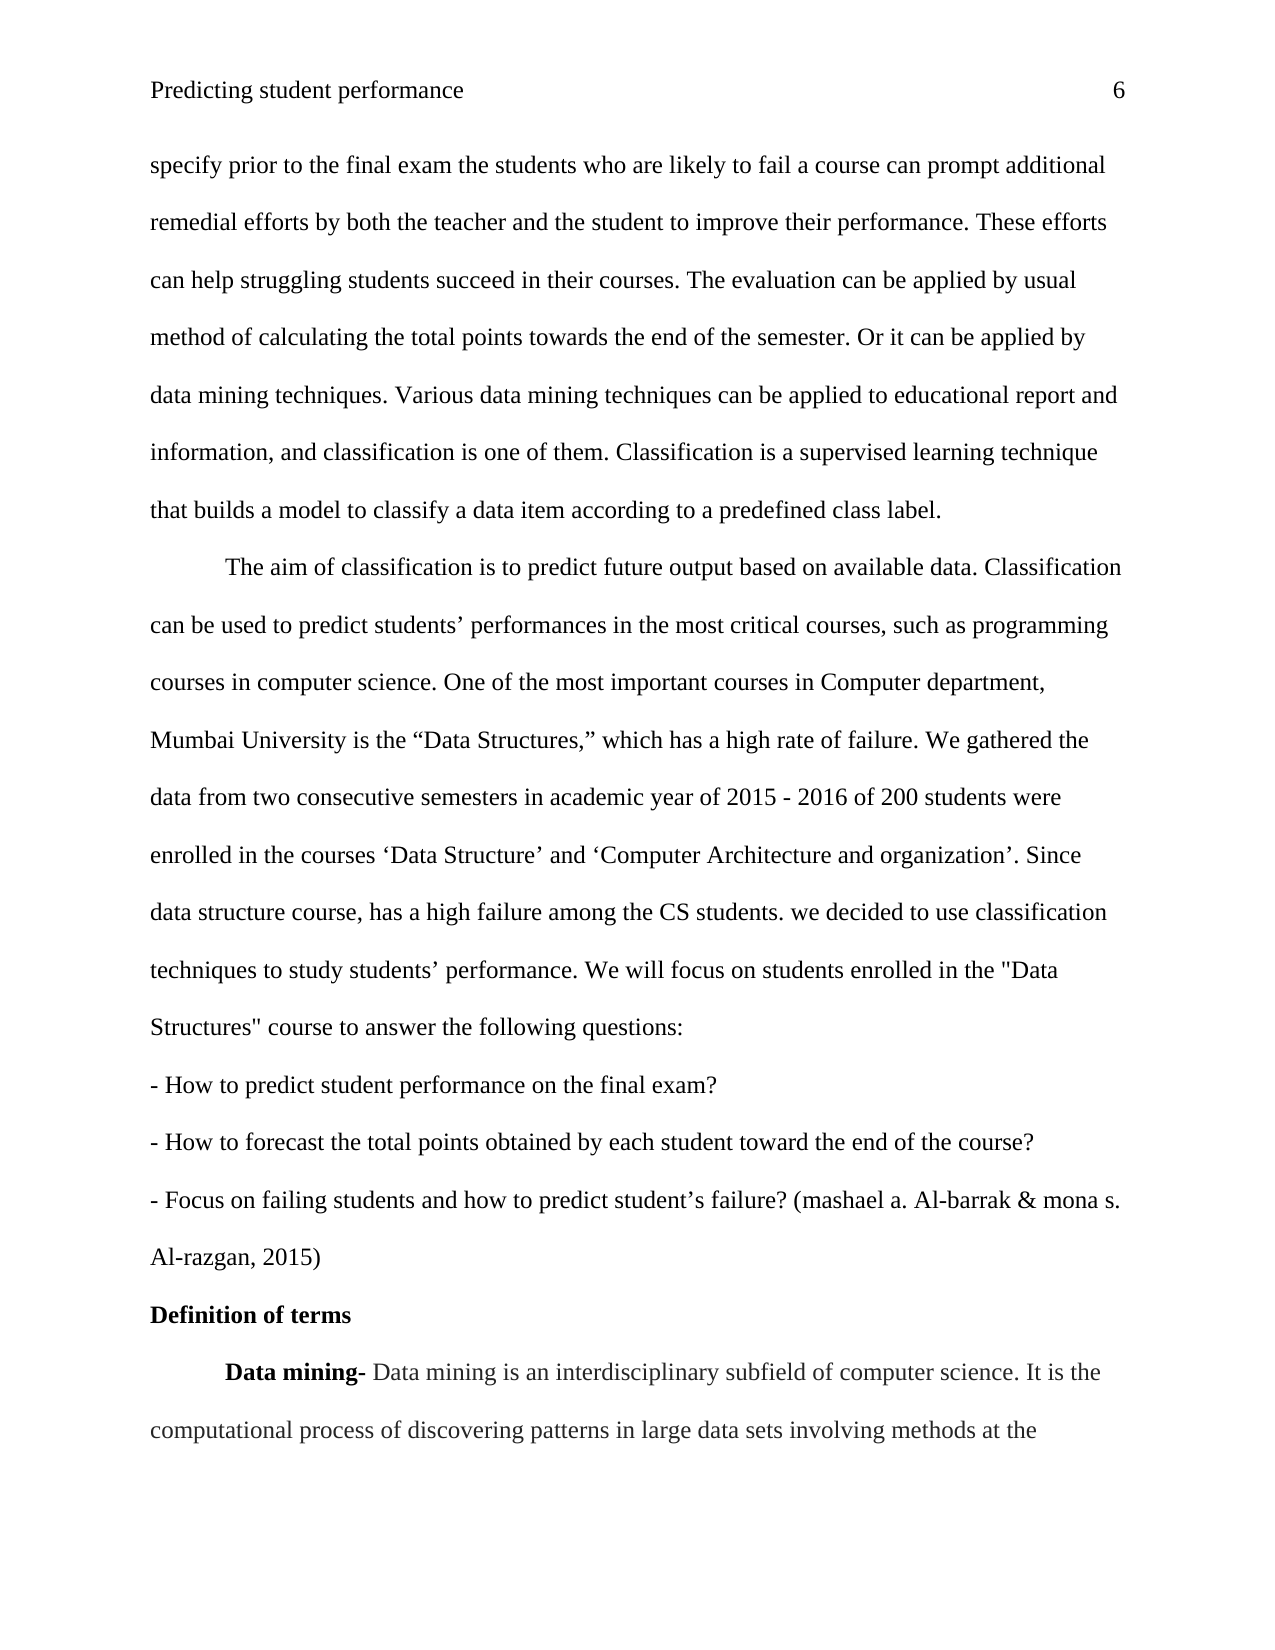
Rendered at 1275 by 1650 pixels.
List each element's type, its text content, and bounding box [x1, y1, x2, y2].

text - How to predict student performance on the final exam? [150, 1070, 1125, 1099]
text The aim of classification is to predict future output based on available data. Classification can be used to predict students’ performances in the most critical courses, such as programming courses in computer science. One of the most important courses in Computer department, Mumbai University is the “Data Structures,” which has a high rate of failure. We gathered the data from two consecutive semesters in academic year of 2015 - 2016 of 200 students were enrolled in the courses ‘Data Structure’ and ‘Computer Architecture and organization’. Since data structure course, has a high failure among the CS students. we decided to use classification techniques to study students’ performance. We will focus on students enrolled in the "Data Structures" course to answer the following questions: [150, 552, 1125, 1041]
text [150, 1357, 1125, 1444]
text - Focus on failing students and how to predict student’s failure? (mashael a. Al-barrak & mona s. Al-razgan, 2015) [150, 1185, 1125, 1271]
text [150, 150, 1125, 524]
text - How to forecast the total points obtained by each student toward the end of the course? [150, 1127, 1125, 1156]
text Definition of terms [150, 1300, 1125, 1329]
